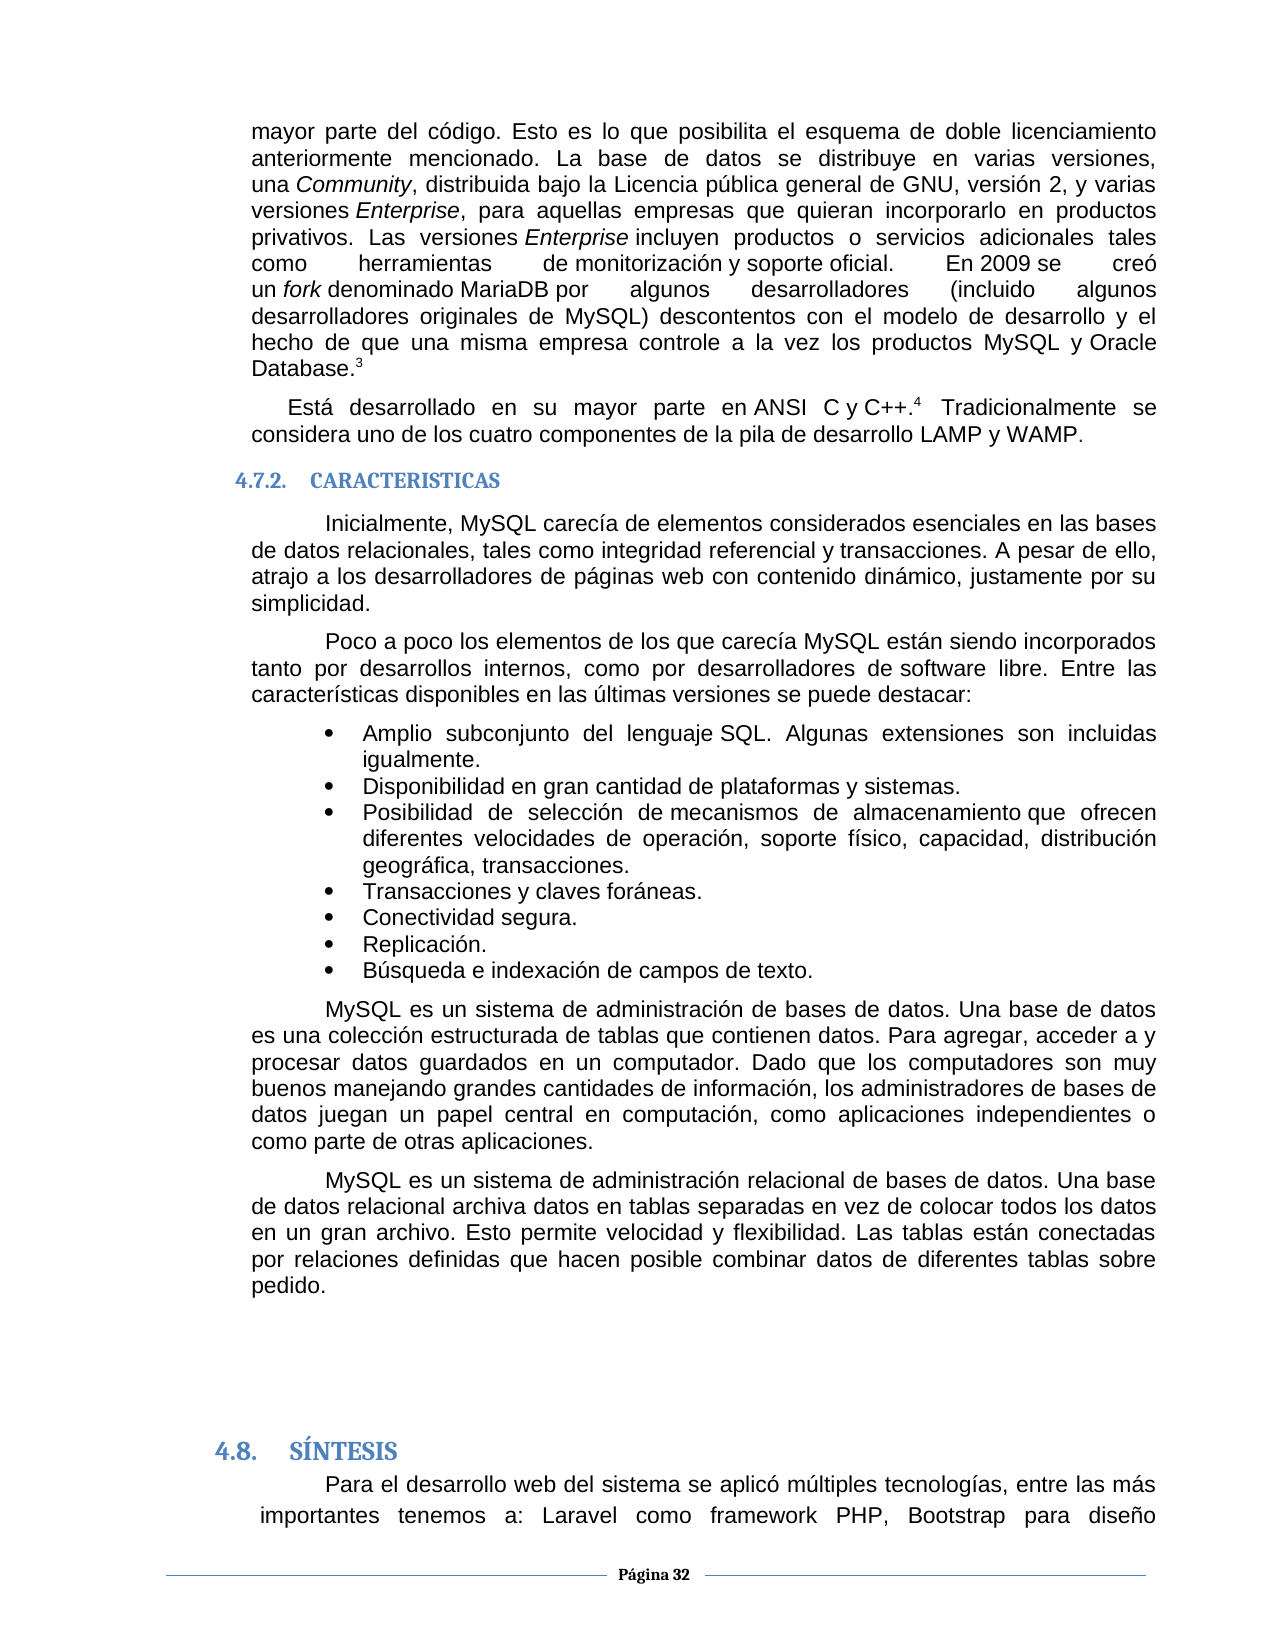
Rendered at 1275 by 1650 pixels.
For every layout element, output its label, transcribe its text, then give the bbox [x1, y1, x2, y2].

list Búsqueda e indexación de campos de texto. [325, 957, 1157, 983]
list Posibilidad de selección de mecanismos de almacenamiento que ofrecen diferentes velocidades de operación, soporte físico, capacidad, distribución geográfica, transacciones. [325, 799, 1157, 878]
list Replicación. [325, 931, 1157, 957]
subtitle SÍNTESIS [215, 1436, 1157, 1467]
text Inicialmente, MySQL carecía de elementos considerados esenciales en las bases de datos relacionales, tales como integridad referencial y transacciones. A pesar de ello, atrajo a los desarrolladores de páginas web con contenido dinámico, justamente por su simplicidad. [251, 510, 1157, 616]
text MySQL es un sistema de administración relacional de bases de datos. Una base de datos relacional archiva datos en tablas separadas en vez de colocar todos los datos en un gran archivo. Esto permite velocidad y flexibilidad. Las tablas están conectadas por relaciones definidas que hacen posible combinar datos de diferentes tablas sobre pedido. [251, 1167, 1157, 1298]
list Amplio subconjunto del lenguaje SQL. Algunas extensiones son incluidas igualmente. [325, 720, 1157, 773]
list Transacciones y claves foráneas. [325, 878, 1157, 904]
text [251, 118, 1157, 382]
text Está desarrollado en su mayor parte en ANSI C y C++.4​ ​ Tradicionalmente se considera uno de los cuatro componentes de la pila de desarrollo LAMP y WAMP. [251, 394, 1157, 447]
text Poco a poco los elementos de los que carecía MySQL están siendo incorporados tanto por desarrollos internos, como por desarrolladores de software libre. Entre las características disponibles en las últimas versiones se puede destacar: [251, 628, 1157, 707]
subtitle CARACTERISTICAS [235, 468, 1157, 494]
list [260, 1471, 1157, 1528]
list Conectividad segura. [325, 904, 1157, 931]
text MySQL es un sistema de administración de bases de datos. Una base de datos es una colección estructurada de tablas que contienen datos. Para agregar, acceder a y procesar datos guardados en un computador. Dado que los computadores son muy buenos manejando grandes cantidades de información, los administradores de bases de datos juegan un papel central en computación, como aplicaciones independientes o como parte de otras aplicaciones. [251, 996, 1157, 1154]
list Disponibilidad en gran cantidad de plataformas y sistemas. [325, 773, 1157, 799]
